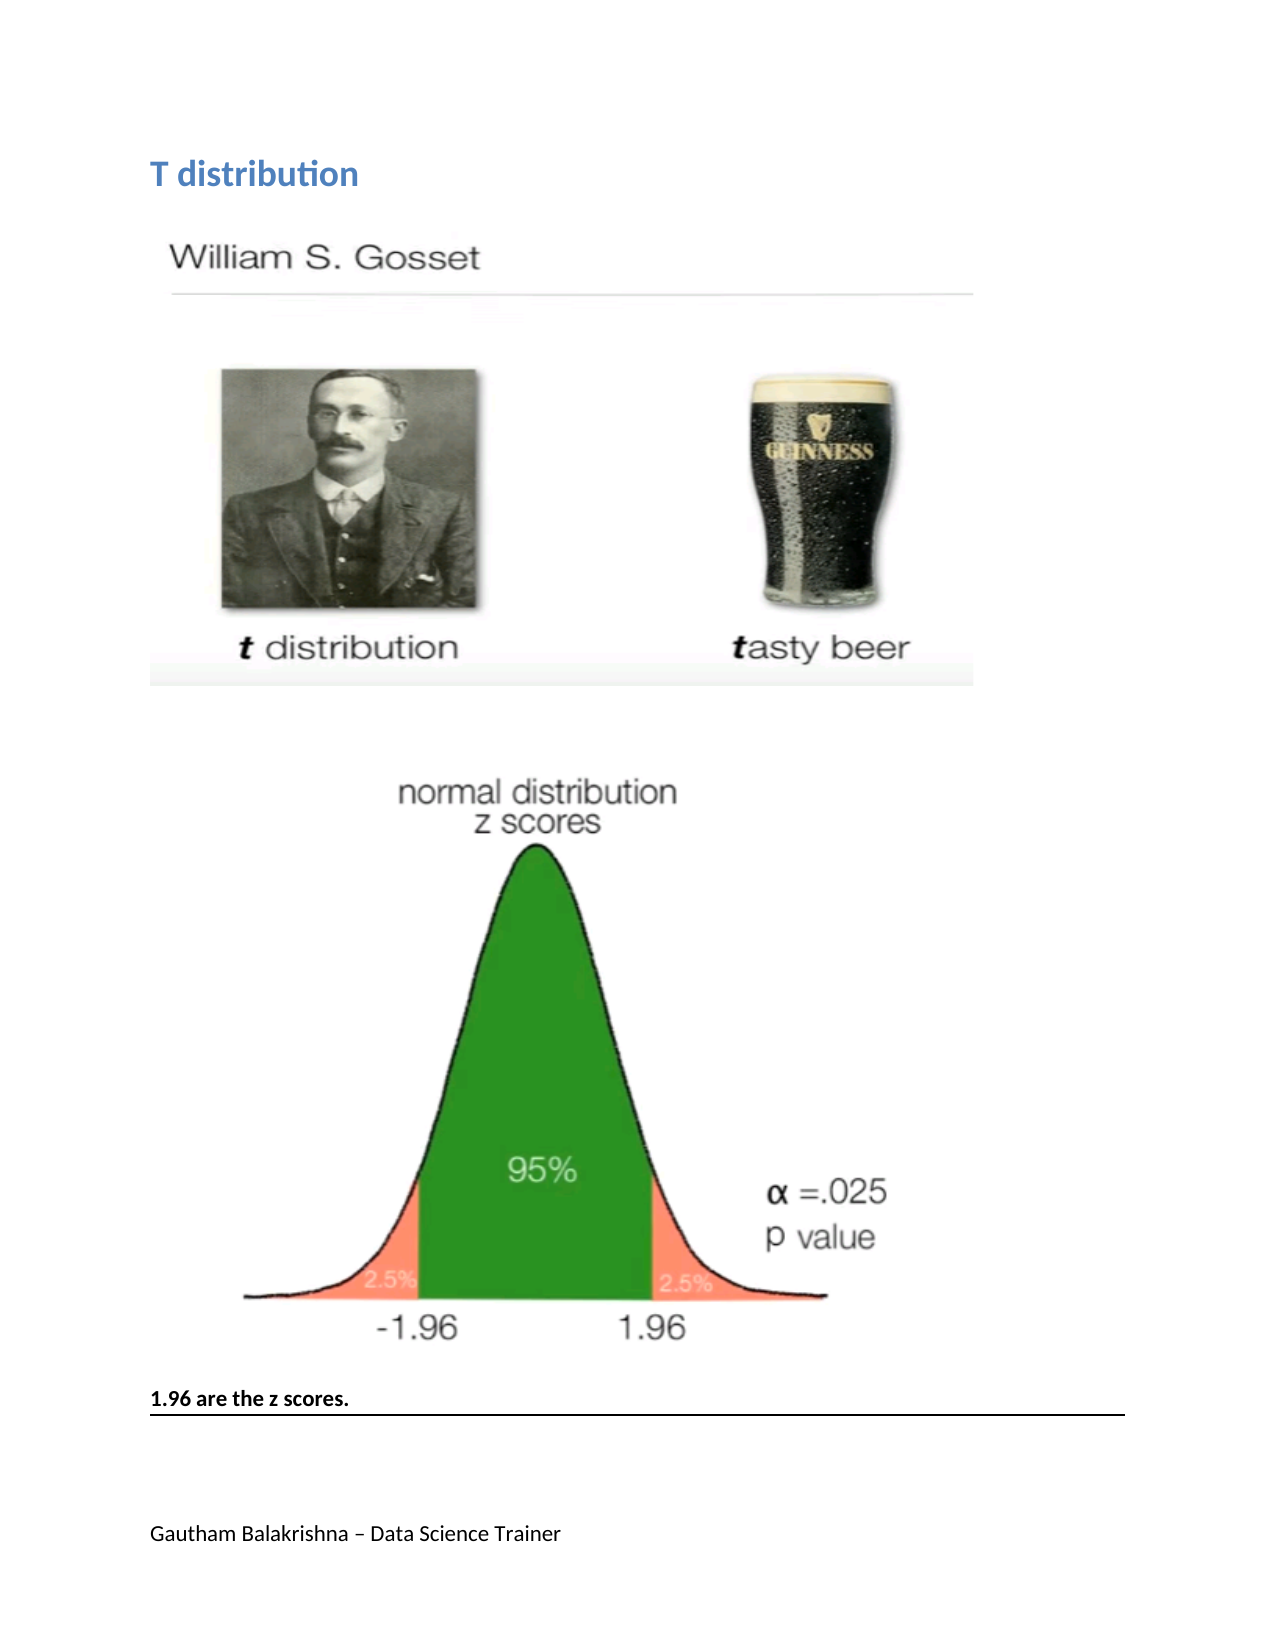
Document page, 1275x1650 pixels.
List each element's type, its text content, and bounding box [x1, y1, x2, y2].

picture [150, 764, 932, 1360]
text T distribution [150, 150, 1125, 196]
text 1.96 are the z scores. [150, 1384, 1125, 1414]
picture [150, 223, 974, 686]
